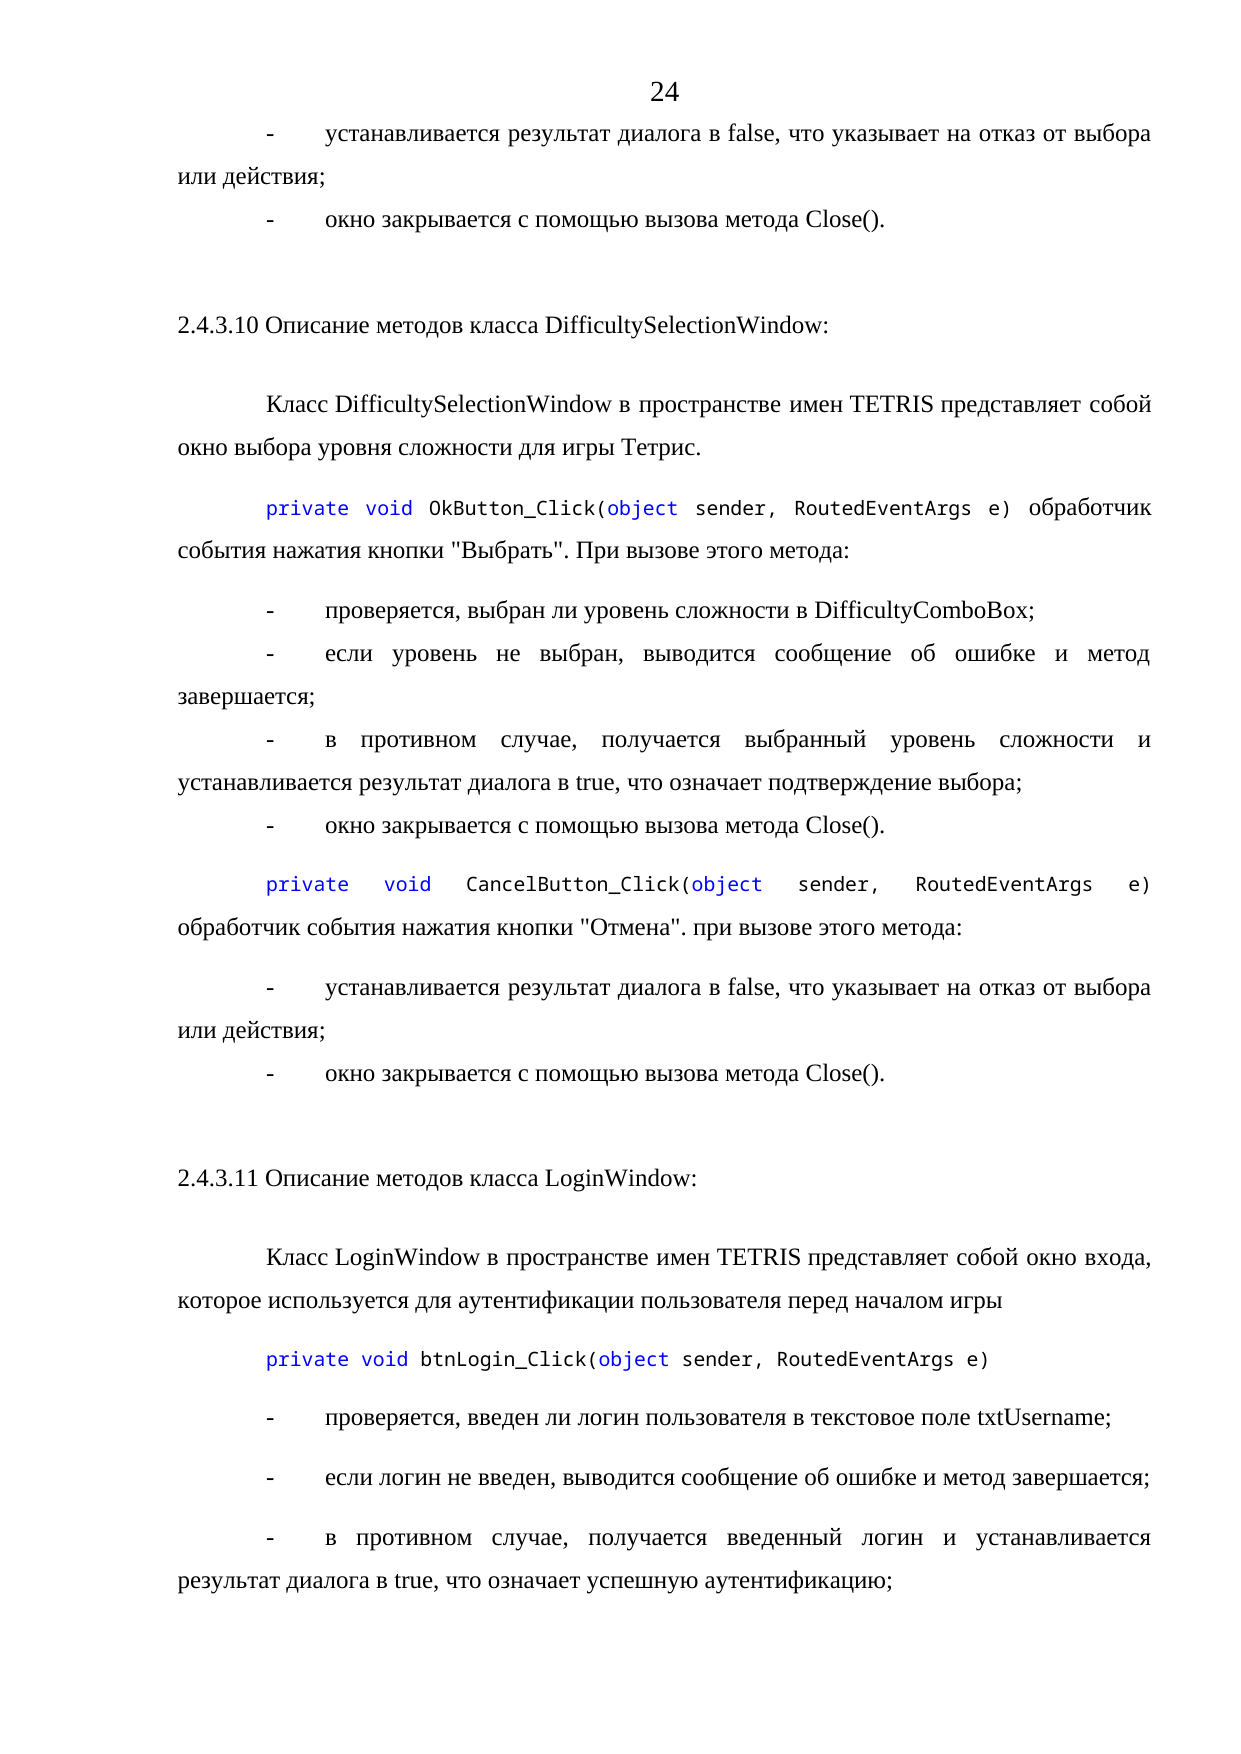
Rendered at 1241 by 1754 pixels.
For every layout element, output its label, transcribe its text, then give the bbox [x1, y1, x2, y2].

list проверяется, введен ли логин пользователя в текстовое поле txtUsername; [177, 1402, 1152, 1431]
list проверяется, выбран ли уровень сложности в DifficultyComboBox; [177, 595, 1152, 624]
subtitle 2.4.3.11 Описание методов класса LoginWindow: [177, 1163, 1152, 1192]
list устанавливается результат диалога в false, что указывает на отказ от выбора или действия; [177, 118, 1152, 190]
text private void btnLogin_Click(object sender, RoutedEventArgs e) [177, 1345, 1152, 1372]
list окно закрывается с помощью вызова метода Close(). [177, 811, 1152, 839]
list Класс LoginWindow в пространстве имен TETRIS представляет собой окно входа, которое используется для аутентификации пользователя перед началом игры [177, 1242, 1152, 1314]
list окно закрывается с помощью вызова метода Close(). [177, 204, 1152, 233]
subtitle 2.4.3.10 Описание методов класса DifficultySelectionWindow: [177, 310, 1152, 339]
list устанавливается результат диалога в false, что указывает на отказ от выбора или действия; [177, 972, 1152, 1043]
list окно закрывается с помощью вызова метода Close(). [177, 1058, 1152, 1087]
list в противном случае, получается выбранный уровень сложности и устанавливается результат диалога в true, что означает подтверждение выбора; [177, 724, 1152, 796]
text private void OkButton_Click(object sender, RoutedEventArgs e) обработчик события нажатия кнопки "Выбрать". При вызове этого метода: [177, 492, 1152, 564]
list если уровень не выбран, выводится сообщение об ошибке и метод завершается; [177, 638, 1152, 710]
list Класс DifficultySelectionWindow в пространстве имен TETRIS представляет собой окно выбора уровня сложности для игры Тетрис. [177, 389, 1152, 461]
text private void CancelButton_Click(object sender, RoutedEventArgs e) обработчик события нажатия кнопки "Отмена". при вызове этого метода: [177, 870, 1152, 941]
list в противном случае, получается введенный логин и устанавливается результат диалога в true, что означает успешную аутентификацию; [177, 1522, 1152, 1594]
list если логин не введен, выводится сообщение об ошибке и метод завершается; [177, 1462, 1152, 1491]
